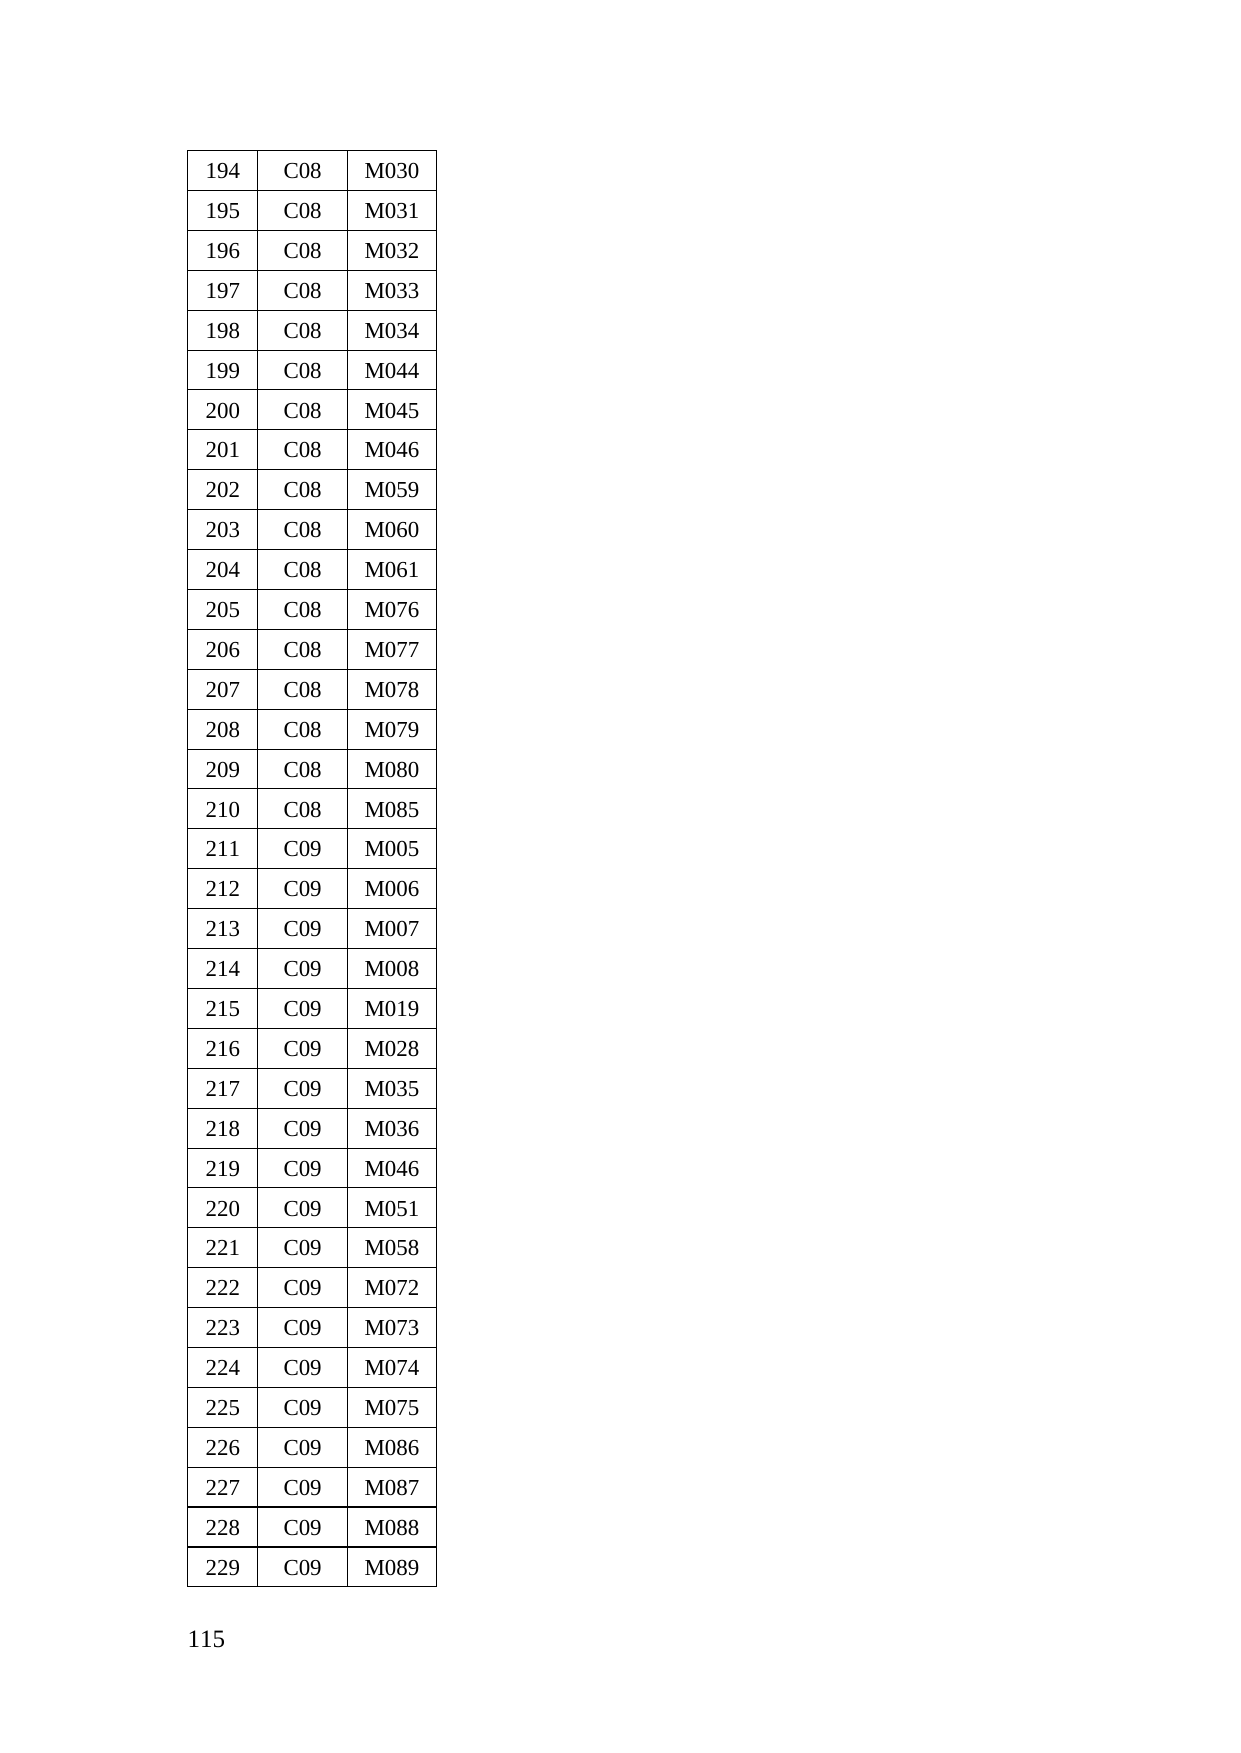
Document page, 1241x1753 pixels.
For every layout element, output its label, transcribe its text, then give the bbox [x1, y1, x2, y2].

table_cell 195 [188, 191, 257, 230]
table_cell 222 [188, 1268, 257, 1307]
table_cell M060 [348, 510, 436, 549]
table_cell M031 [348, 191, 436, 230]
table_cell C09 [258, 1428, 347, 1467]
table_cell 201 [188, 430, 257, 469]
table_cell 218 [188, 1109, 257, 1147]
table_cell M033 [348, 271, 436, 309]
table_cell C09 [258, 989, 347, 1028]
table_cell 204 [188, 550, 257, 589]
table_cell 215 [188, 989, 257, 1028]
table_cell M058 [348, 1228, 436, 1267]
table_cell M034 [348, 311, 436, 349]
table_cell 206 [188, 630, 257, 669]
table_cell M035 [348, 1069, 436, 1107]
table_cell C08 [258, 670, 347, 708]
table_cell 221 [188, 1228, 257, 1267]
table_cell M051 [348, 1188, 436, 1227]
table_cell 219 [188, 1149, 257, 1187]
table_cell 205 [188, 590, 257, 629]
table_cell 220 [188, 1188, 257, 1227]
table_cell M089 [348, 1548, 436, 1586]
table_cell M028 [348, 1029, 436, 1068]
table_cell 198 [188, 311, 257, 349]
table_cell C08 [258, 750, 347, 788]
table_cell C08 [258, 191, 347, 230]
table_cell M072 [348, 1268, 436, 1307]
table_cell 207 [188, 670, 257, 708]
table_cell C08 [258, 710, 347, 748]
table_cell 197 [188, 271, 257, 309]
table_cell C08 [258, 351, 347, 389]
table_cell C09 [258, 1029, 347, 1068]
table_cell 216 [188, 1029, 257, 1068]
table_cell M073 [348, 1308, 436, 1347]
table_cell M046 [348, 430, 436, 469]
table_cell 209 [188, 750, 257, 788]
table_cell C09 [258, 1468, 347, 1506]
table_cell C09 [258, 1109, 347, 1147]
table_cell 229 [188, 1548, 257, 1586]
table_cell M086 [348, 1428, 436, 1467]
table_cell M006 [348, 869, 436, 908]
table_cell 227 [188, 1468, 257, 1506]
table_cell 225 [188, 1388, 257, 1427]
table_cell M032 [348, 231, 436, 270]
table_cell 199 [188, 351, 257, 389]
table_cell M007 [348, 909, 436, 948]
table_cell M005 [348, 829, 436, 868]
table_cell 214 [188, 949, 257, 988]
table_cell C09 [258, 1188, 347, 1227]
table_cell M088 [348, 1508, 436, 1546]
table_cell 228 [188, 1508, 257, 1546]
table_cell C09 [258, 869, 347, 908]
table_cell 212 [188, 869, 257, 908]
table_cell M078 [348, 670, 436, 708]
table_cell M075 [348, 1388, 436, 1427]
table_cell C08 [258, 430, 347, 469]
table_cell 213 [188, 909, 257, 948]
table_cell C09 [258, 1348, 347, 1387]
table_cell C08 [258, 231, 347, 270]
table_cell M046 [348, 1149, 436, 1187]
table_cell C09 [258, 1228, 347, 1267]
table_cell M019 [348, 989, 436, 1028]
table_cell 200 [188, 390, 257, 429]
table_cell C08 [258, 789, 347, 828]
table_cell M077 [348, 630, 436, 669]
table_cell C09 [258, 829, 347, 868]
table_cell M080 [348, 750, 436, 788]
table_cell C09 [258, 1388, 347, 1427]
table_cell 211 [188, 829, 257, 868]
table_cell C09 [258, 1268, 347, 1307]
table_cell M008 [348, 949, 436, 988]
table_cell C09 [258, 1548, 347, 1586]
table_cell M045 [348, 390, 436, 429]
table_cell M085 [348, 789, 436, 828]
table_cell 208 [188, 710, 257, 748]
table_cell C09 [258, 1308, 347, 1347]
table_cell M059 [348, 470, 436, 509]
table_cell C08 [258, 550, 347, 589]
table_cell M074 [348, 1348, 436, 1387]
table_cell C08 [258, 390, 347, 429]
table_cell M079 [348, 710, 436, 748]
table_cell C08 [258, 311, 347, 349]
table_cell 210 [188, 789, 257, 828]
table_cell 226 [188, 1428, 257, 1467]
table_cell 194 [188, 151, 257, 190]
table_cell C09 [258, 909, 347, 948]
table_cell M036 [348, 1109, 436, 1147]
table_cell 203 [188, 510, 257, 549]
table_cell C08 [258, 151, 347, 190]
table_cell C08 [258, 271, 347, 309]
table_cell M030 [348, 151, 436, 190]
table_cell M087 [348, 1468, 436, 1506]
table_cell C09 [258, 1149, 347, 1187]
table_cell C08 [258, 630, 347, 669]
table_cell 202 [188, 470, 257, 509]
table_cell 196 [188, 231, 257, 270]
table_cell M061 [348, 550, 436, 589]
table_cell M044 [348, 351, 436, 389]
table_cell M076 [348, 590, 436, 629]
table_cell 223 [188, 1308, 257, 1347]
table_cell C09 [258, 949, 347, 988]
table_cell C08 [258, 590, 347, 629]
table_cell C08 [258, 510, 347, 549]
table_cell C08 [258, 470, 347, 509]
table_cell C09 [258, 1508, 347, 1546]
table_cell 217 [188, 1069, 257, 1107]
table_cell C09 [258, 1069, 347, 1107]
table_cell 224 [188, 1348, 257, 1387]
